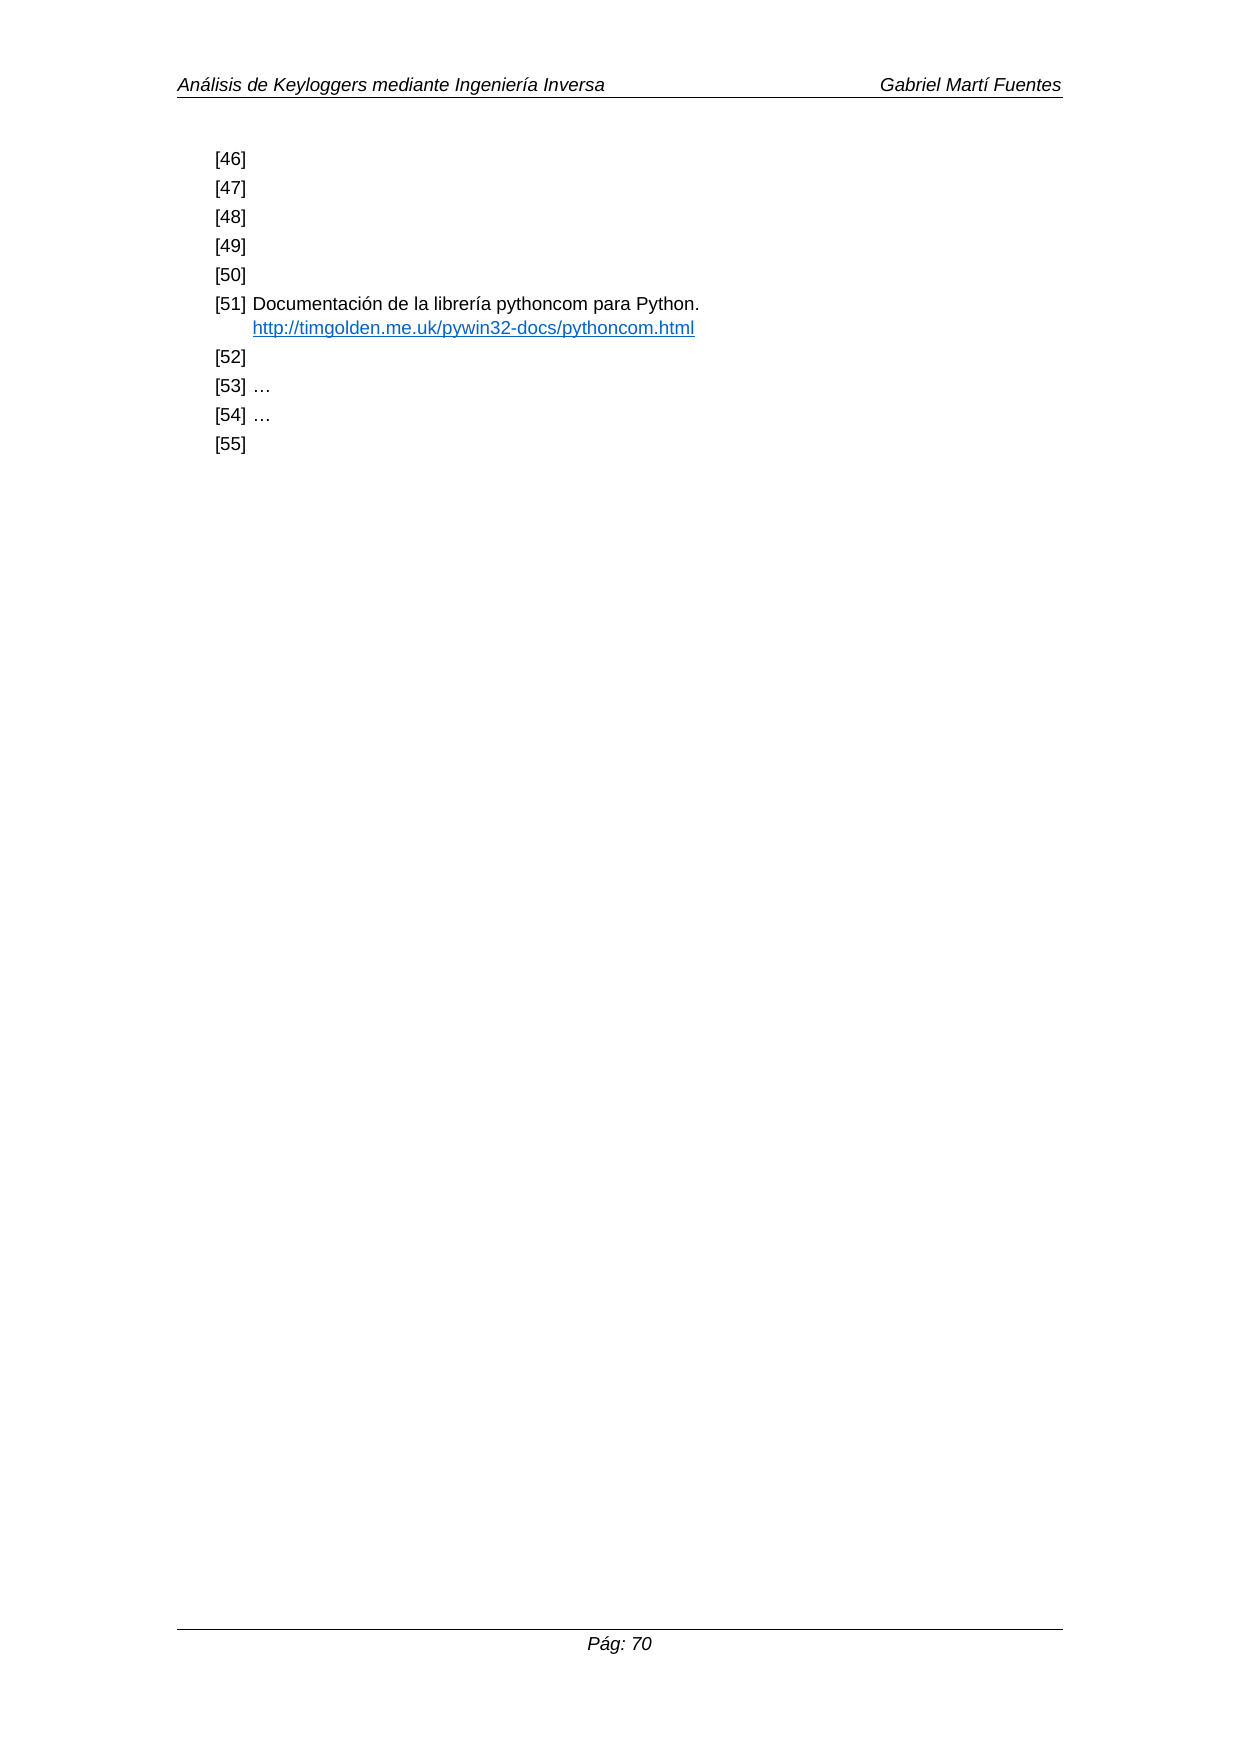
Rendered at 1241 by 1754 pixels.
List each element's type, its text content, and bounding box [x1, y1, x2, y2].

list … [215, 404, 1063, 426]
list … [215, 375, 1063, 397]
list Documentación de la librería pythoncom para Python. http://timgolden.me.uk/pywin32-docs/pythoncom.html [215, 292, 1063, 339]
